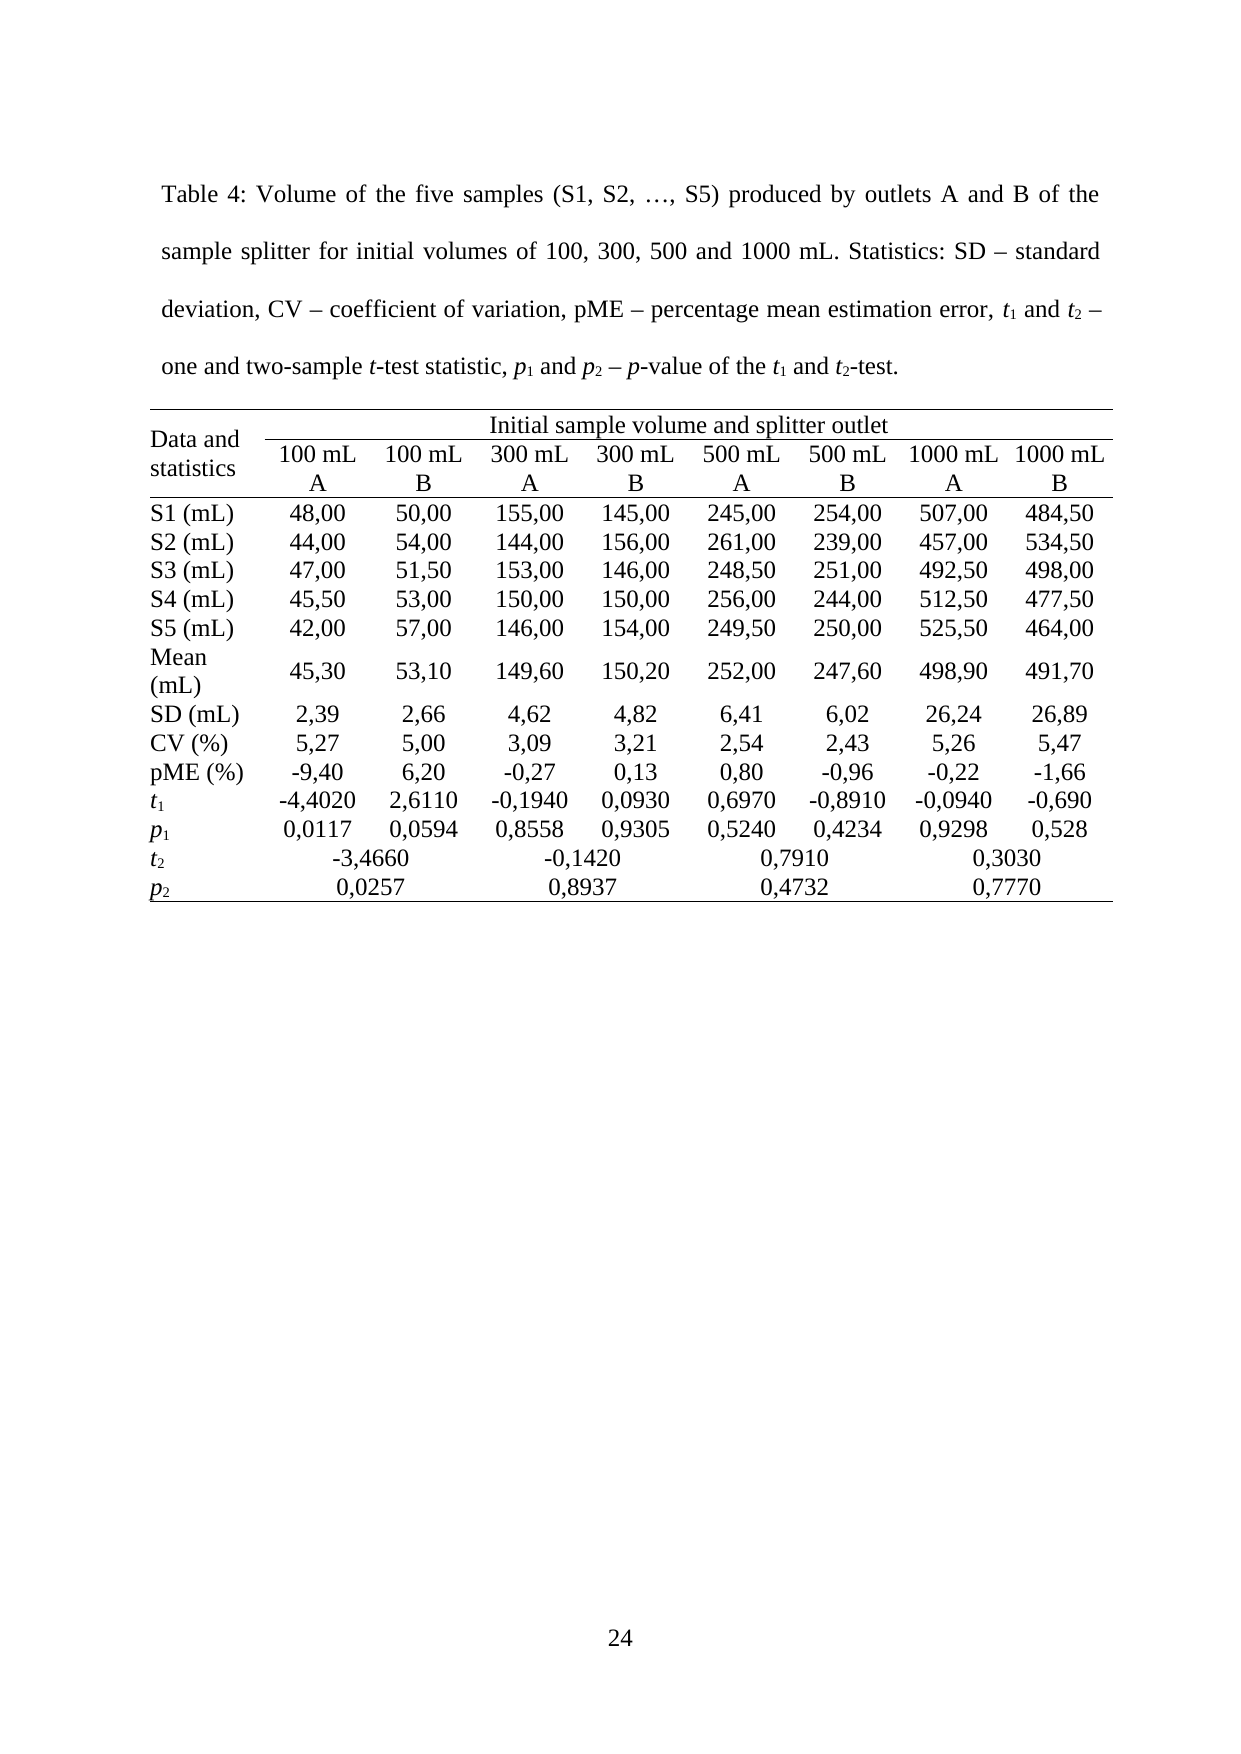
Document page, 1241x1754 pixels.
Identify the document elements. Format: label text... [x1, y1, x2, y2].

table_cell 0,4234 [794, 814, 901, 843]
table_cell 51,50 [371, 556, 476, 584]
table_cell 0,6970 [689, 786, 794, 814]
table_cell 0,9305 [583, 814, 688, 843]
table_cell 0,0117 [265, 814, 371, 843]
table_cell 3,21 [583, 728, 688, 757]
table_cell CV (%) [150, 728, 264, 757]
table_cell 0,13 [583, 757, 688, 786]
table_cell S4 (mL) [150, 584, 264, 613]
table_cell 492,50 [901, 556, 1006, 584]
table_cell p2 [150, 872, 264, 901]
table_cell 146,00 [583, 556, 688, 584]
table_cell pME (%) [150, 757, 264, 786]
table_cell -0,96 [794, 757, 901, 786]
table_cell S3 (mL) [150, 556, 264, 584]
table_cell 0,80 [689, 757, 794, 786]
table_cell 154,00 [583, 613, 688, 642]
table_cell -9,40 [265, 757, 371, 786]
table_cell 100 mL B [371, 440, 476, 497]
table_cell 26,24 [901, 699, 1006, 728]
table_cell 5,26 [901, 728, 1006, 757]
table_cell 248,50 [689, 556, 794, 584]
table_cell 150,00 [476, 584, 582, 613]
table_cell S2 (mL) [150, 527, 264, 556]
table_cell -0,1420 [476, 843, 688, 872]
table_cell 44,00 [265, 527, 371, 556]
table_cell 0,8937 [476, 872, 688, 901]
table_cell S5 (mL) [150, 613, 264, 642]
table_cell 1000 mL A [901, 440, 1006, 497]
table_cell -0,8910 [794, 786, 901, 814]
table_cell 261,00 [689, 527, 794, 556]
table_cell 491,70 [1006, 642, 1113, 699]
table_cell 57,00 [371, 613, 476, 642]
table_cell 0,7770 [901, 872, 1113, 901]
table_cell 0,9298 [901, 814, 1006, 843]
table_cell 300 mL A [476, 440, 582, 497]
table_cell 5,27 [265, 728, 371, 757]
table_cell 45,50 [265, 584, 371, 613]
table_cell t2 [150, 843, 264, 872]
table_cell Initial sample volume and splitter outlet [265, 410, 1113, 438]
table_cell 48,00 [265, 498, 371, 527]
table_cell 250,00 [794, 613, 901, 642]
table_cell 464,00 [1006, 613, 1113, 642]
table_cell 249,50 [689, 613, 794, 642]
table_cell 3,09 [476, 728, 582, 757]
table_cell -0,27 [476, 757, 582, 786]
table_header Table 4: Volume of the five samples (S1, S2, …, S5) produced by outlets A and B of the sample splitter for initial volumes of 100, 300, 500 and 1000 mL. Statistics: SD – standard deviation, CV – coefficient of variation, pME – percentage mean estimation error, t1 and t2 – one and two-sample t-test statistic, p1 and p2 – p-value of the t1 and t2-test. [150, 179, 1113, 409]
table_cell t1 [150, 786, 264, 814]
table_cell 247,60 [794, 642, 901, 699]
table_cell 53,00 [371, 584, 476, 613]
table_cell 498,00 [1006, 556, 1113, 584]
table_cell 534,50 [1006, 527, 1113, 556]
table_cell 2,39 [265, 699, 371, 728]
table_cell 245,00 [689, 498, 794, 527]
table_cell 2,43 [794, 728, 901, 757]
table_cell 54,00 [371, 527, 476, 556]
table_cell p1 [150, 814, 264, 843]
table_cell 2,54 [689, 728, 794, 757]
table_cell 0,0257 [265, 872, 476, 901]
table_cell -1,66 [1006, 757, 1113, 786]
table_cell 251,00 [794, 556, 901, 584]
table_cell 239,00 [794, 527, 901, 556]
table_cell 45,30 [265, 642, 371, 699]
table_cell 0,0930 [583, 786, 688, 814]
table_cell 1000 mL B [1006, 440, 1113, 497]
table_cell 0,4732 [689, 872, 901, 901]
table_cell 0,0594 [371, 814, 476, 843]
table_cell 477,50 [1006, 584, 1113, 613]
table_cell 500 mL B [794, 440, 901, 497]
table_cell 144,00 [476, 527, 582, 556]
table_cell 457,00 [901, 527, 1006, 556]
table_cell -4,4020 [265, 786, 371, 814]
table_cell -3,4660 [265, 843, 476, 872]
table_cell 150,20 [583, 642, 688, 699]
table_cell -0,22 [901, 757, 1006, 786]
table_cell 149,60 [476, 642, 582, 699]
table_cell 244,00 [794, 584, 901, 613]
table_cell SD (mL) [150, 699, 264, 728]
table_cell 2,66 [371, 699, 476, 728]
table_cell 0,3030 [901, 843, 1113, 872]
table_cell -0,1940 [476, 786, 582, 814]
table_cell Mean (mL) [150, 642, 264, 699]
table_cell 6,41 [689, 699, 794, 728]
table_cell 498,90 [901, 642, 1006, 699]
table_cell 0,8558 [476, 814, 582, 843]
table_cell 42,00 [265, 613, 371, 642]
table_cell 146,00 [476, 613, 582, 642]
table_cell 26,89 [1006, 699, 1113, 728]
table_cell Data and statistics [150, 410, 264, 497]
table_cell 155,00 [476, 498, 582, 527]
table_cell 156,00 [583, 527, 688, 556]
table_cell 6,02 [794, 699, 901, 728]
table_cell 153,00 [476, 556, 582, 584]
table_cell 50,00 [371, 498, 476, 527]
table_cell 5,47 [1006, 728, 1113, 757]
table_cell 6,20 [371, 757, 476, 786]
table_cell 254,00 [794, 498, 901, 527]
table_cell 525,50 [901, 613, 1006, 642]
table_cell 484,50 [1006, 498, 1113, 527]
table_cell -0,0940 [901, 786, 1006, 814]
table_cell 512,50 [901, 584, 1006, 613]
table_cell S1 (mL) [150, 498, 264, 527]
table_cell 0,528 [1006, 814, 1113, 843]
table_cell 300 mL B [583, 440, 688, 497]
table_cell 100 mL A [265, 440, 371, 497]
table_cell 53,10 [371, 642, 476, 699]
table_cell 4,62 [476, 699, 582, 728]
table_cell 0,5240 [689, 814, 794, 843]
table_cell 145,00 [583, 498, 688, 527]
table_cell 256,00 [689, 584, 794, 613]
table_cell -0,690 [1006, 786, 1113, 814]
table_cell 507,00 [901, 498, 1006, 527]
table_cell 2,6110 [371, 786, 476, 814]
table_cell 500 mL A [689, 440, 794, 497]
table_cell 0,7910 [689, 843, 901, 872]
table_cell 252,00 [689, 642, 794, 699]
table_cell 47,00 [265, 556, 371, 584]
table_cell 4,82 [583, 699, 688, 728]
table_cell 5,00 [371, 728, 476, 757]
table_cell 150,00 [583, 584, 688, 613]
